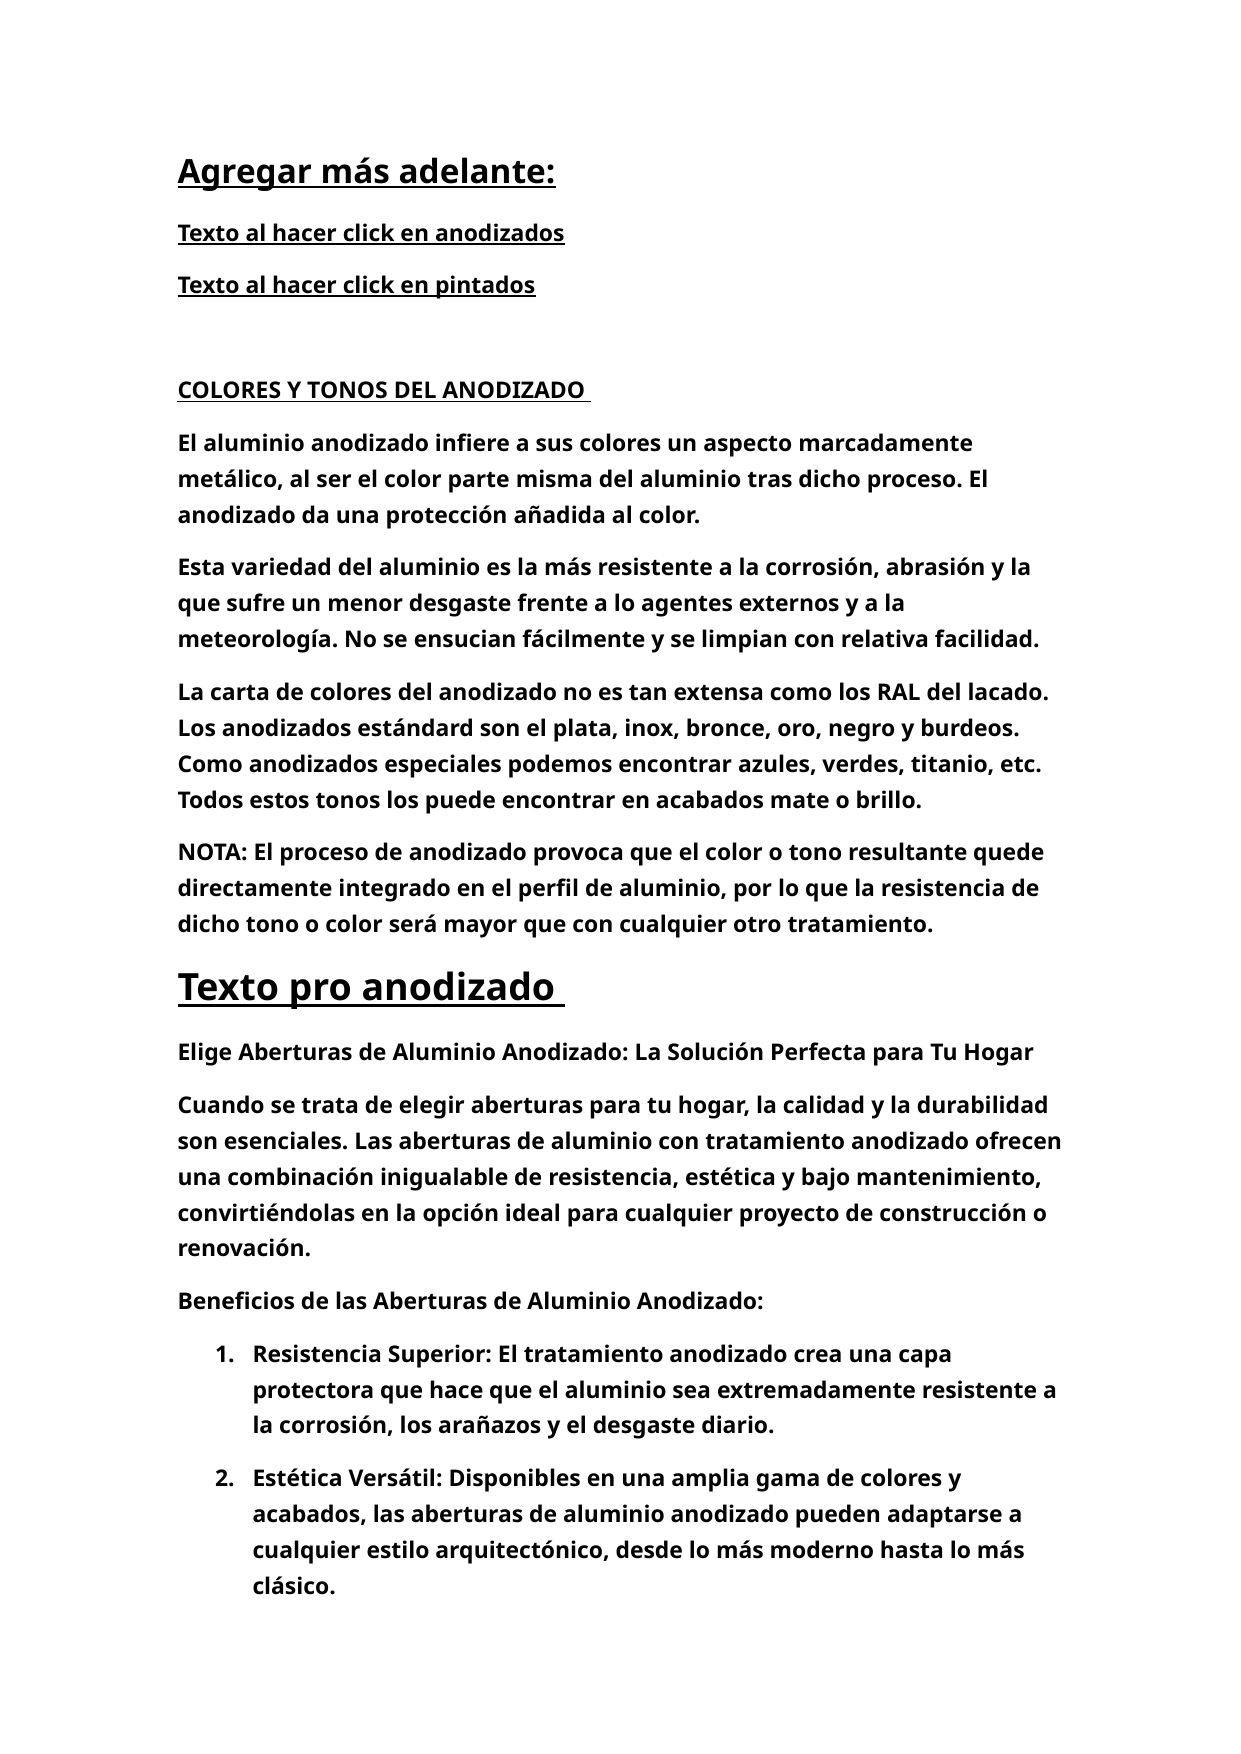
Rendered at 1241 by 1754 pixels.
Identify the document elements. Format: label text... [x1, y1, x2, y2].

text La carta de colores del anodizado no es tan extensa como los RAL del lacado. Los anodizados estándard son el plata, inox, bronce, oro, negro y burdeos. Como anodizados especiales podemos encontrar azules, verdes, titanio, etc. Todos estos tonos los puede encontrar en acabados mate o brillo. [177, 676, 1063, 815]
text Texto al hacer click en pintados [177, 269, 1063, 300]
text Beneficios de las Aberturas de Aluminio Anodizado: [177, 1285, 1063, 1316]
list Estética Versátil: Disponibles en una amplia gama de colores y acabados, las aberturas de aluminio anodizado pueden adaptarse a cualquier estilo arquitectónico, desde lo más moderno hasta lo más clásico. [215, 1462, 1063, 1601]
text NOTA: El proceso de anodizado provoca que el color o tono resultante quede directamente integrado en el perfil de aluminio, por lo que la resistencia de dicho tono o color será mayor que con cualquier otro tratamiento. [177, 836, 1063, 939]
text Texto al hacer click en anodizados [177, 216, 1063, 248]
text Esta variedad del aluminio es la más resistente a la corrosión, abrasión y la que sufre un menor desgaste frente a lo agentes externos y a la meteorología. No se ensucian fácilmente y se limpian con relativa facilidad. [177, 551, 1063, 654]
text Texto pro anodizado [177, 961, 1063, 1012]
list Resistencia Superior: El tratamiento anodizado crea una capa protectora que hace que el aluminio sea extremadamente resistente a la corrosión, los arañazos y el desgaste diario. [215, 1338, 1063, 1441]
text Cuando se trata de elegir aberturas para tu hogar, la calidad y la durabilidad son esenciales. Las aberturas de aluminio con tratamiento anodizado ofrecen una combinación inigualable de resistencia, estética y bajo mantenimiento, convirtiéndolas en la opción ideal para cualquier proyecto de construcción o renovación. [177, 1089, 1063, 1264]
text Elige Aberturas de Aluminio Anodizado: La Solución Perfecta para Tu Hogar [177, 1036, 1063, 1067]
text COLORES Y TONOS DEL ANODIZADO [177, 374, 1063, 406]
text Agregar más adelante: [177, 148, 1063, 193]
text El aluminio anodizado infiere a sus colores un aspecto marcadamente metálico, al ser el color parte misma del aluminio tras dicho proceso. El anodizado da una protección añadida al color. [177, 427, 1063, 530]
